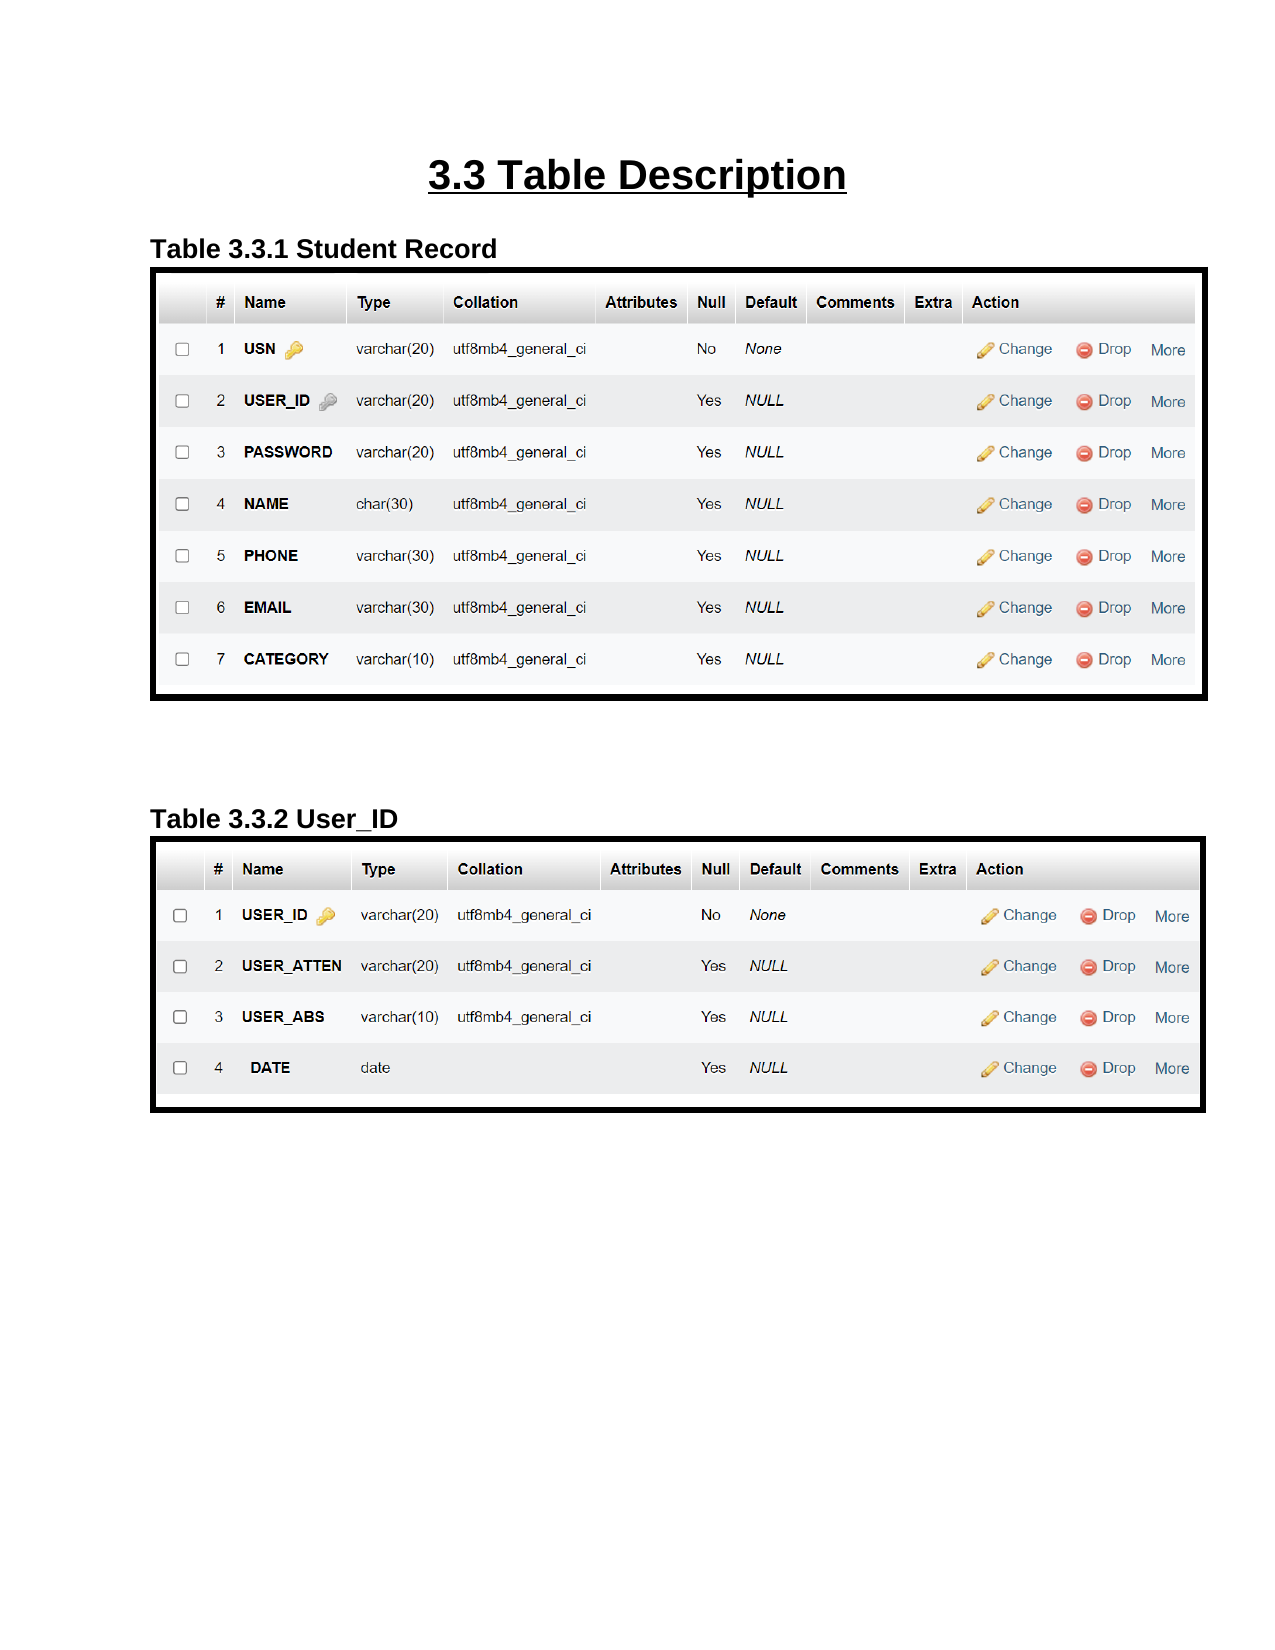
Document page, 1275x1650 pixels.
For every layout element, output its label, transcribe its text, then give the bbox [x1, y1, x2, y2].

text 3.3 Table Description [150, 150, 1125, 198]
picture [156, 273, 1202, 694]
text Table 3.3.1 Student Record [150, 233, 1125, 264]
text Table 3.3.2 User_ID [150, 803, 1125, 834]
picture [156, 842, 1200, 1107]
